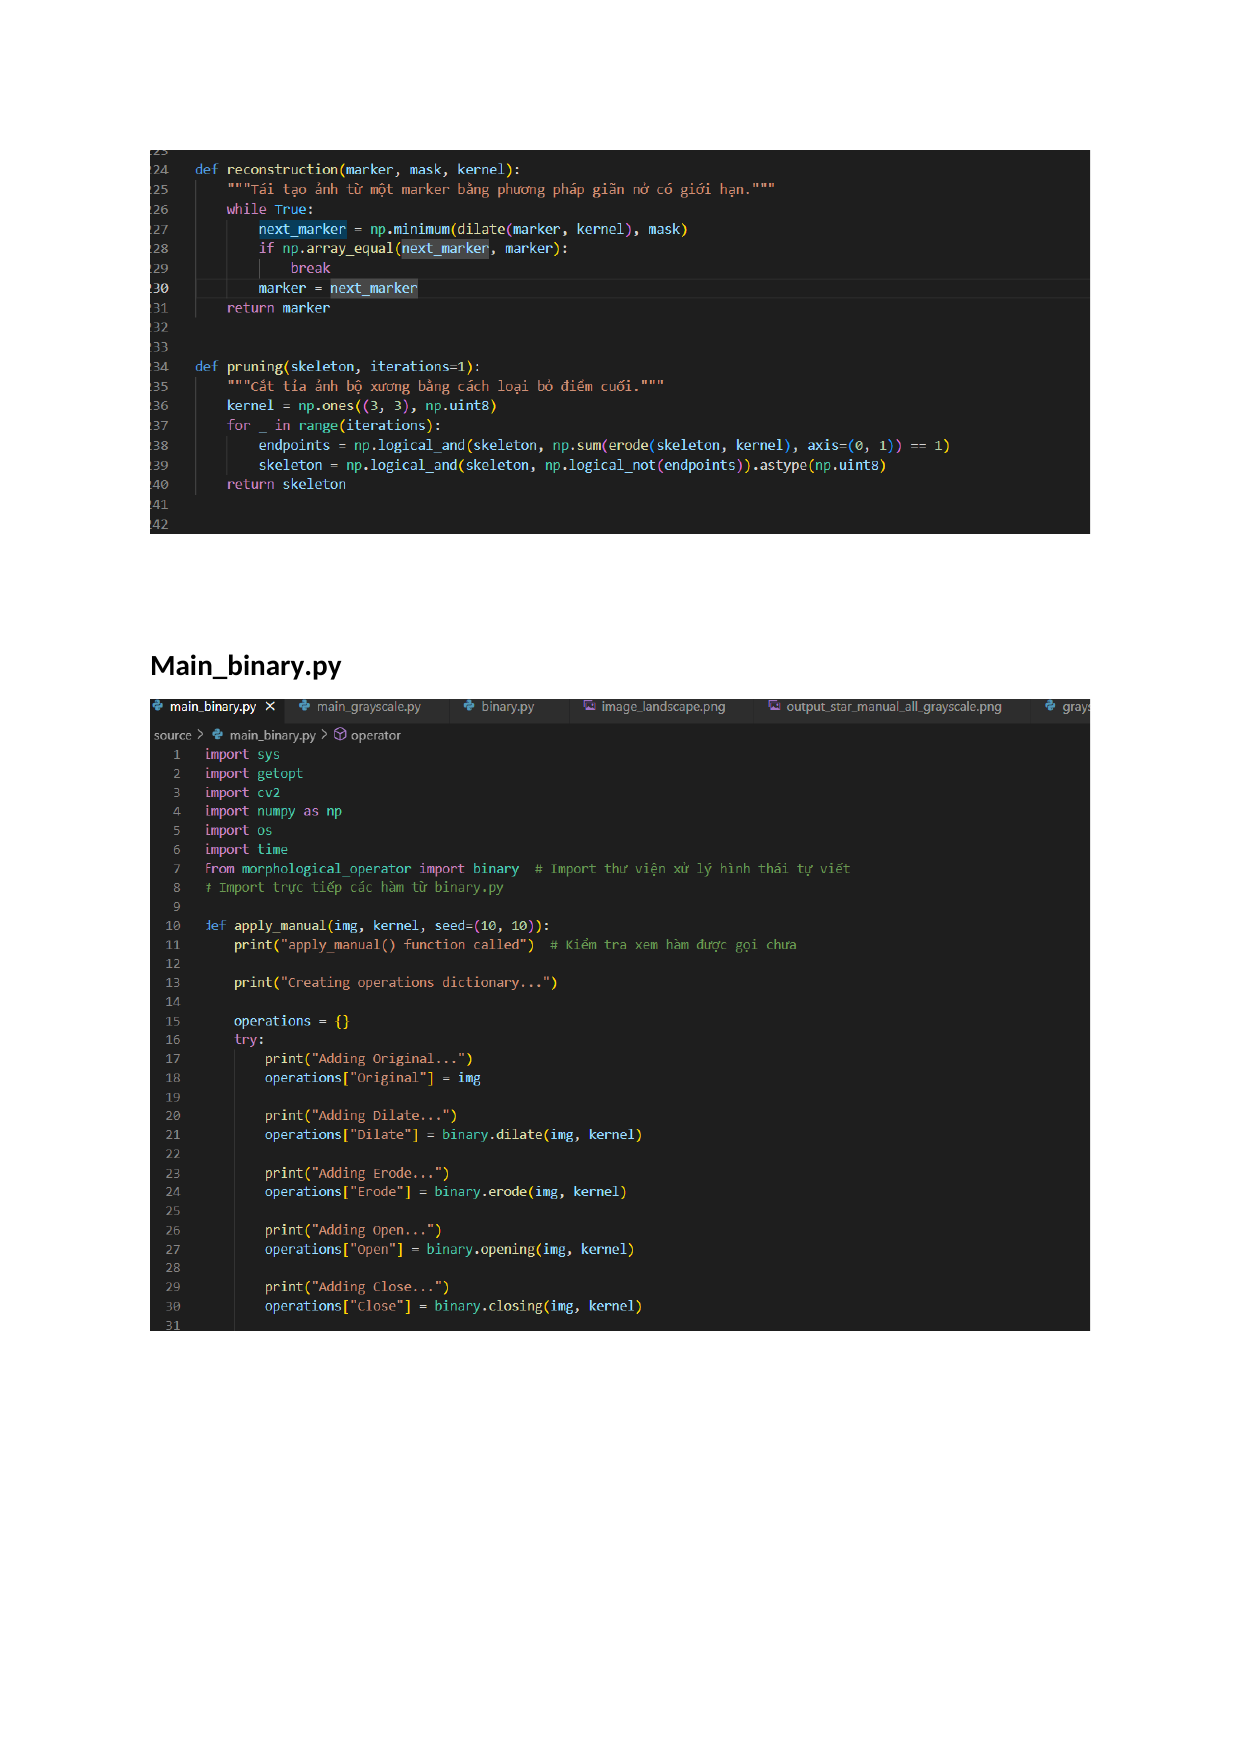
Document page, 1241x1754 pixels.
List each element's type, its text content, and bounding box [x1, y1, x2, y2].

picture [150, 150, 1091, 534]
picture [150, 699, 1091, 1331]
text Main_binary.py [150, 647, 1090, 682]
